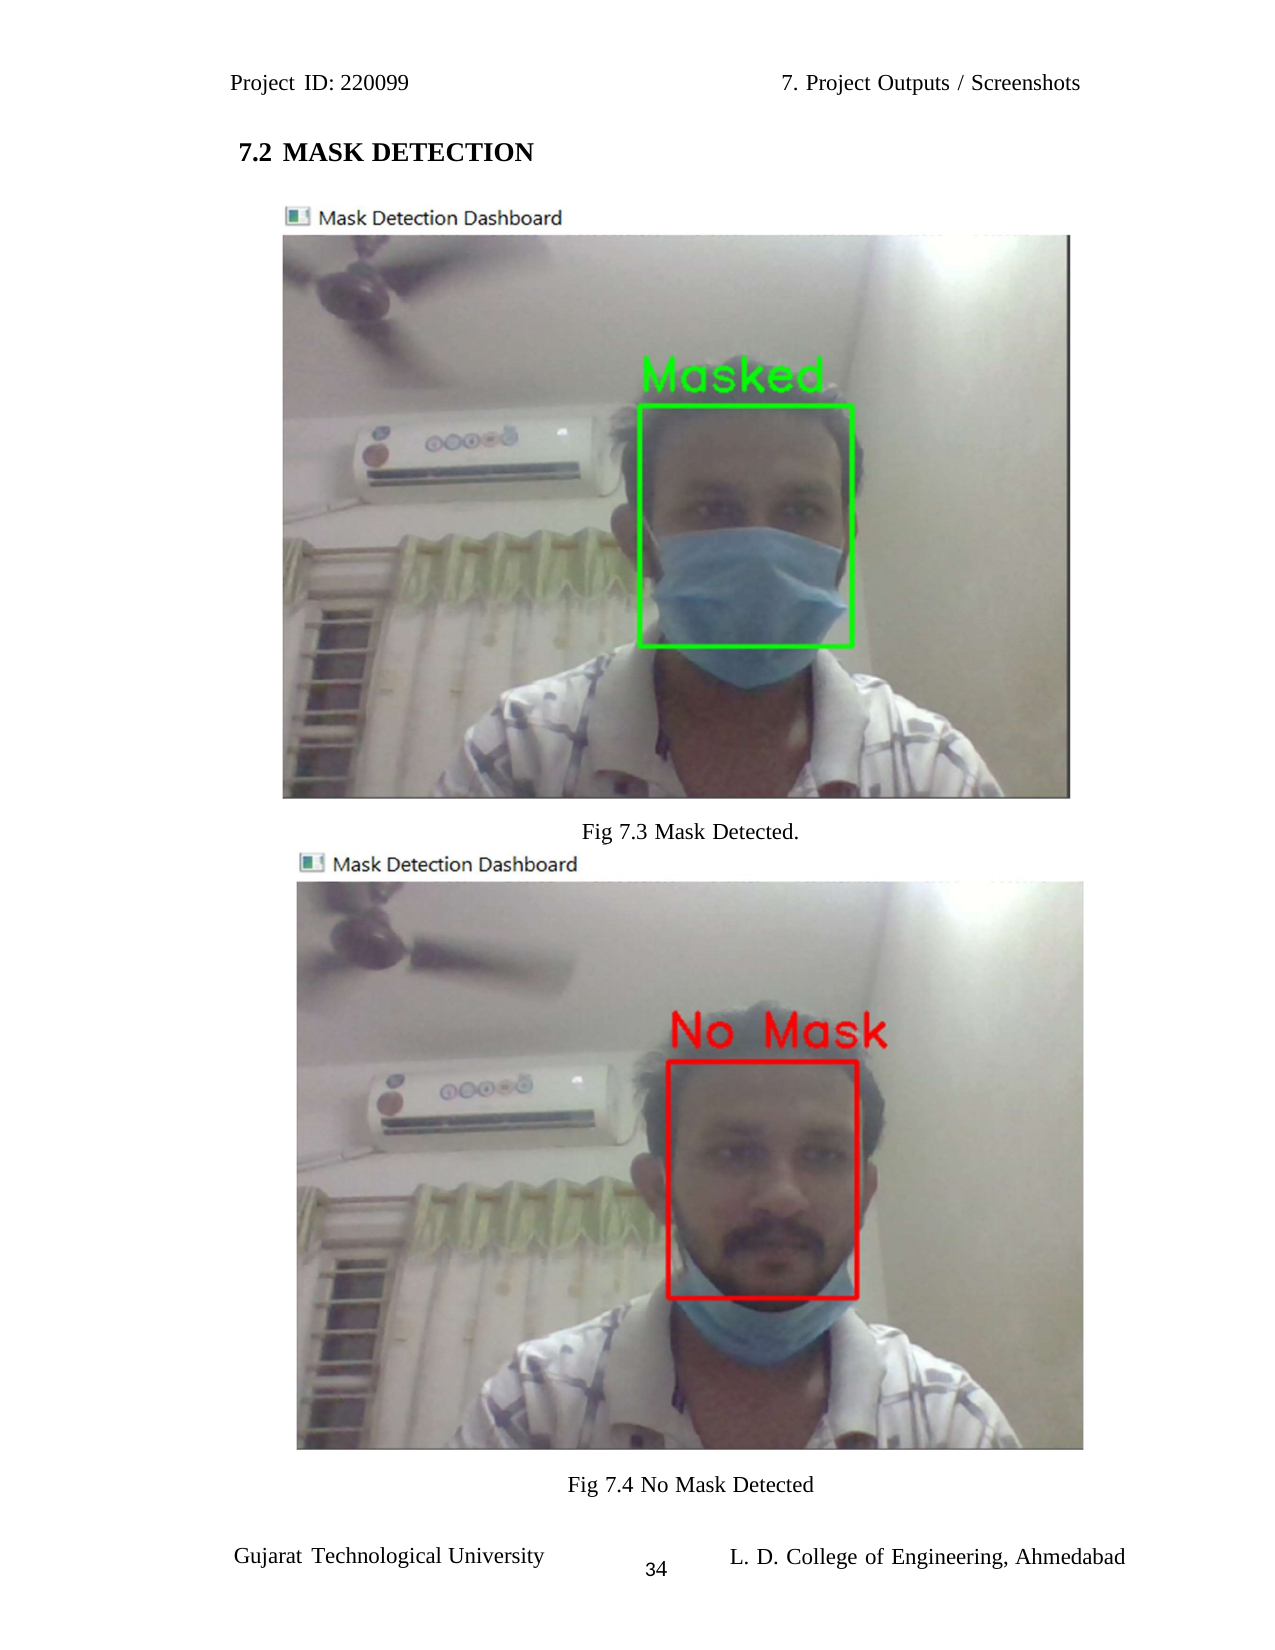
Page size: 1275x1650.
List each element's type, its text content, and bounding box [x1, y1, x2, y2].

picture [282, 205, 1071, 799]
text Fig 7.4 No Mask Detected [259, 1471, 1122, 1497]
picture [296, 844, 1084, 1450]
text Fig 7.3 Mask Detected. [259, 818, 1122, 844]
subtitle MASK DETECTION [238, 136, 1162, 167]
